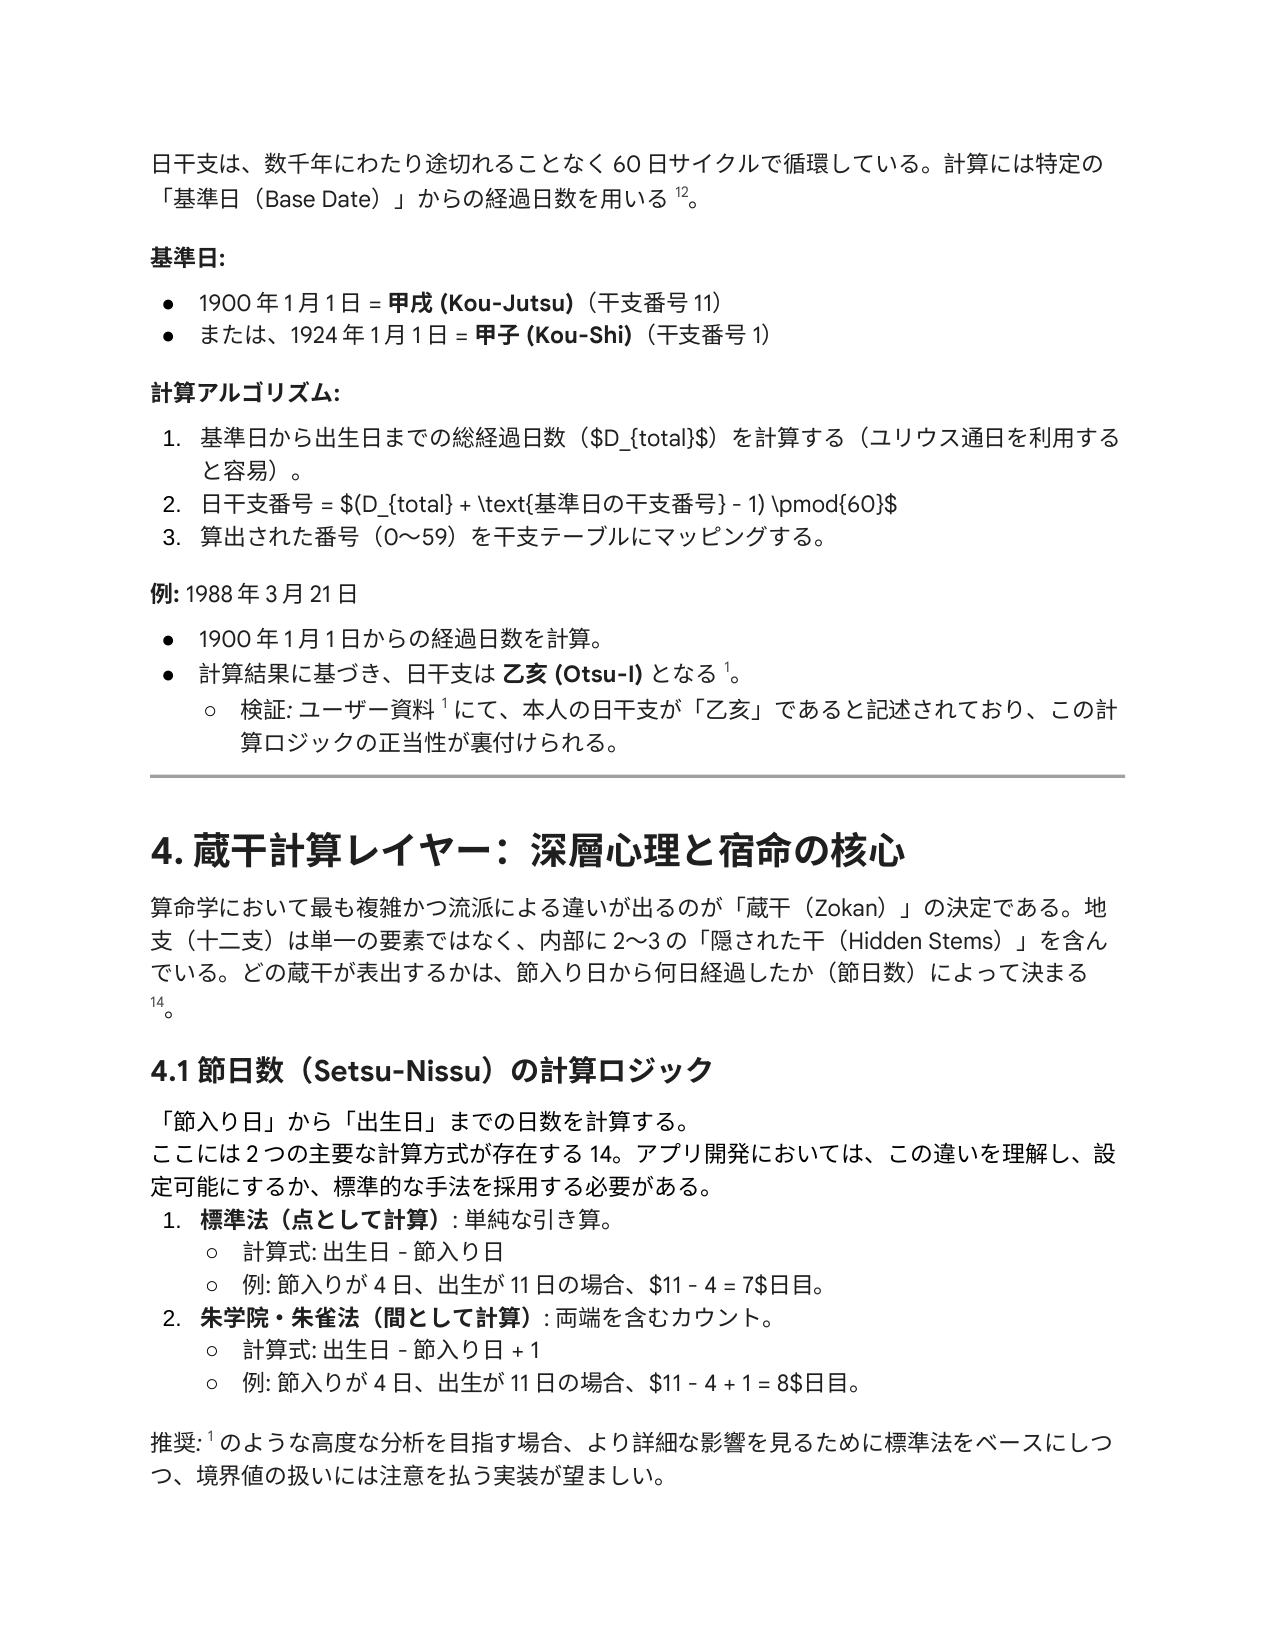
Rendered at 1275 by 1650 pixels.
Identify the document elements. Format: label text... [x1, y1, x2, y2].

subtitle 4.1 節日数（Setsu-Nissu）の計算ロジック [150, 1053, 1125, 1090]
list 朱学院・朱雀法（間として計算）: 両端を含むカウント。 [162, 1304, 1125, 1333]
text 算命学において最も複雑かつ流派による違いが出るのが「蔵干（Zokan）」の決定である。地支（十二支）は単一の要素ではなく、内部に2〜3の「隠された干（Hidden Stems）」を含んでいる。どの蔵干が表出するかは、節入り日から何日経過したか（節日数）によって決まる 14。 [150, 894, 1125, 1024]
list 例: 節入りが4日、出生が11日の場合、$11 - 4 + 1 = 8$日目。 [205, 1369, 1125, 1398]
list 例: 節入りが4日、出生が11日の場合、$11 - 4 = 7$日目。 [205, 1271, 1125, 1300]
subtitle 4. 蔵干計算レイヤー：深層心理と宿命の核心 [150, 778, 1125, 875]
text 基準日: [150, 244, 1125, 273]
text 「節入り日」から「出生日」までの日数を計算する。 [150, 1108, 1125, 1136]
text 日干支は、数千年にわたり途切れることなく60日サイクルで循環している。計算には特定の「基準日（Base Date）」からの経過日数を用いる 12。 [150, 150, 1125, 214]
list 基準日から出生日までの総経過日数（$D_{total}$）を計算する（ユリウス通日を利用すると容易）。 [162, 425, 1125, 486]
text 例: 1988年3月21日 [150, 581, 1125, 609]
list または、1924年1月1日 = 甲子 (Kou-Shi)（干支番号1） [161, 322, 1125, 351]
text ここには2つの主要な計算方式が存在する 14。アプリ開発においては、この違いを理解し、設定可能にするか、標準的な手法を採用する必要がある。 [150, 1140, 1125, 1202]
list 検証: ユーザー資料 1 にて、本人の日干支が「乙亥」であると記述されており、この計算ロジックの正当性が裏付けられる。 [203, 694, 1125, 758]
list 標準法（点として計算）: 単純な引き算。 [162, 1206, 1125, 1234]
text 推奨: 1 のような高度な分析を目指す場合、より詳細な影響を見るために標準法をベースにしつつ、境界値の扱いには注意を払う実装が望ましい。 [150, 1427, 1125, 1491]
list 1900年1月1日 = 甲戌 (Kou-Jutsu)（干支番号11） [161, 289, 1125, 318]
list 計算式: 出生日 - 節入り日 + 1 [205, 1337, 1125, 1365]
list 日干支番号 = $(D_{total} + \text{基準日の干支番号} - 1) \pmod{60}$ [162, 490, 1125, 519]
list 計算式: 出生日 - 節入り日 [205, 1238, 1125, 1267]
list 計算結果に基づき、日干支は 乙亥 (Otsu-I) となる 1。 [161, 658, 1125, 690]
list 算出された番号（0〜59）を干支テーブルにマッピングする。 [162, 523, 1125, 552]
text 計算アルゴリズム: [150, 379, 1125, 408]
list 1900年1月1日からの経過日数を計算。 [161, 626, 1125, 654]
